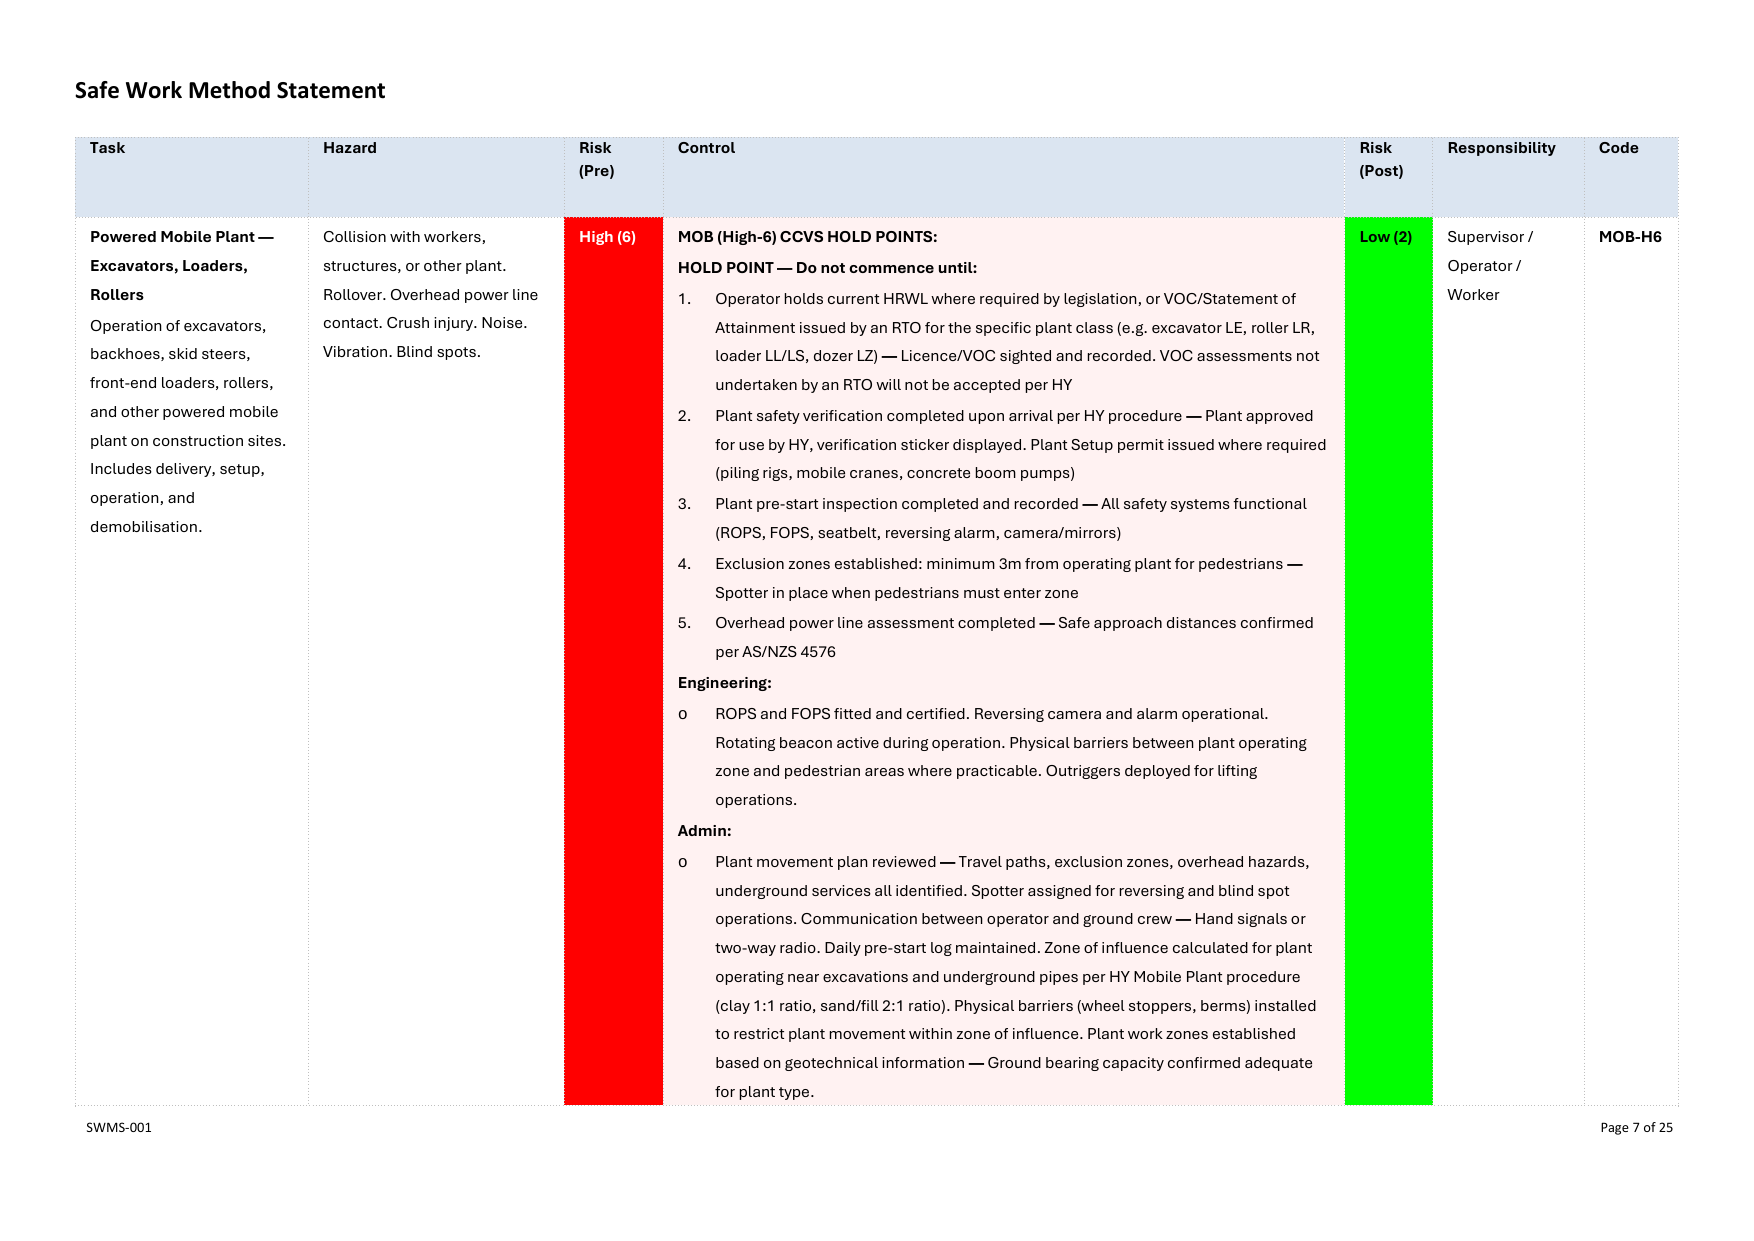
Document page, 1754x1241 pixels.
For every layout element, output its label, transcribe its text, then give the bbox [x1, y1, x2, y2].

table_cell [75, 217, 308, 1105]
table_cell High (6) [564, 217, 663, 1105]
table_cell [663, 217, 1344, 1105]
table_header Risk (Post) [1345, 137, 1433, 217]
table_header Responsibility [1433, 137, 1584, 217]
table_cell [308, 217, 564, 1105]
table_header Control [663, 137, 1344, 217]
table_cell Supervisor / Operator / Worker [1433, 217, 1584, 1105]
table_header Risk (Pre) [564, 137, 663, 217]
table_cell Low (2) [1345, 217, 1433, 1105]
table_header Task [75, 137, 308, 217]
table_header Hazard [308, 137, 564, 217]
table_cell MOB-H6 [1584, 217, 1678, 1105]
table_header Code [1584, 137, 1678, 217]
